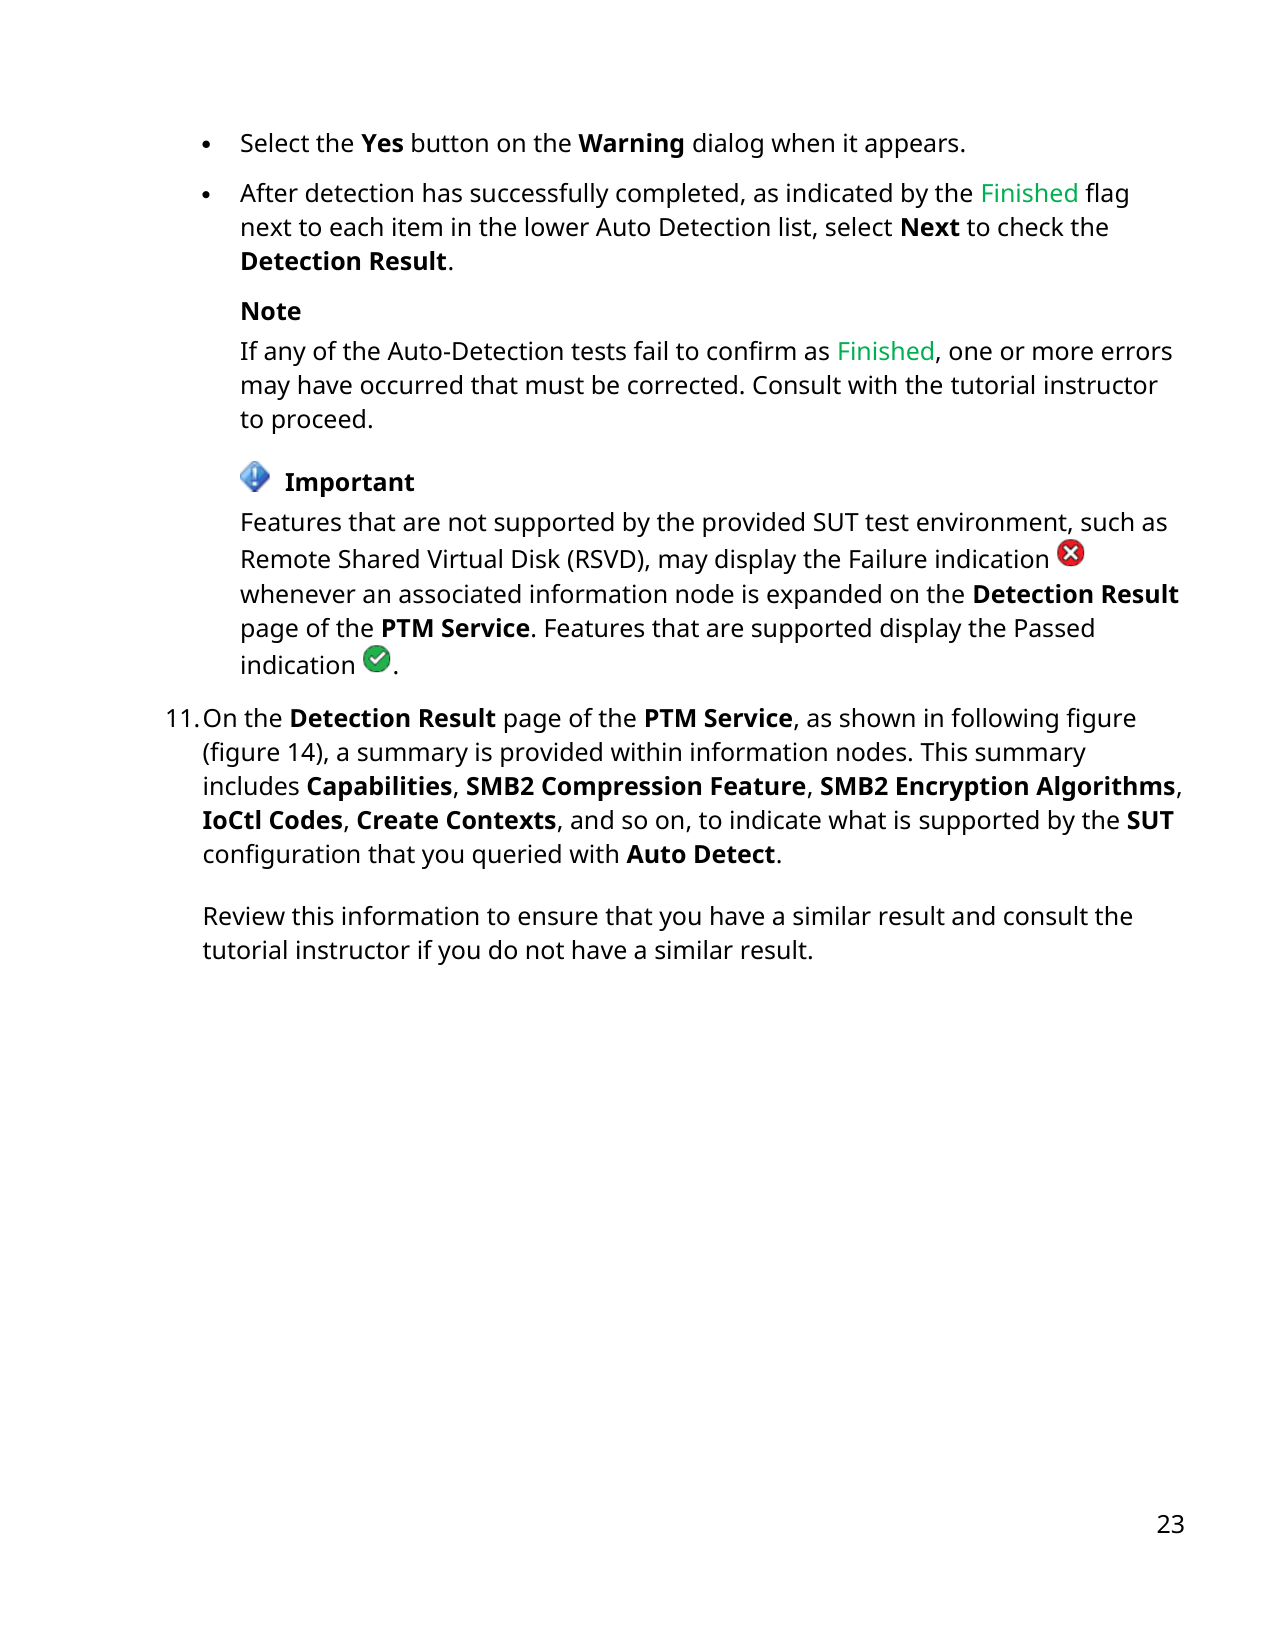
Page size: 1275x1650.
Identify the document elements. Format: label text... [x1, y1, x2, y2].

picture [362, 644, 393, 675]
list Select the Yes button on the Warning dialog when it appears. [202, 126, 1185, 160]
text If any of the Auto-Detection tests fail to confirm as Finished, one or more errors may have occurred that must be corrected. Consult with the tutorial instructor to proceed. [240, 334, 1185, 436]
picture [1057, 538, 1087, 569]
text Note [240, 294, 1185, 328]
text Features that are not supported by the provided SUT test environment, such as Remote Shared Virtual Disk (RSVD), may display the Failure indication whenever an associated information node is expanded on the Detection Result page of the PTM Service. Features that are supported display the Passed indication . [240, 505, 1185, 682]
list On the Detection Result page of the PTM Service, as shown in following figure (figure 14), a summary is provided within information nodes. This summary includes Capabilities, SMB2 Compression Feature, SMB2 Encryption Algorithms, IoCtl Codes, Create Contexts, and so on, to indicate what is supported by the SUT configuration that you queried with Auto Detect. [165, 700, 1185, 871]
picture [240, 461, 285, 492]
text Important [240, 461, 1185, 499]
list After detection has successfully completed, as indicated by the Finished flag next to each item in the lower Auto Detection list, select Next to check the Detection Result. [202, 176, 1185, 278]
list Review this information to ensure that you have a similar result and consult the tutorial instructor if you do not have a similar result. [202, 899, 1185, 967]
